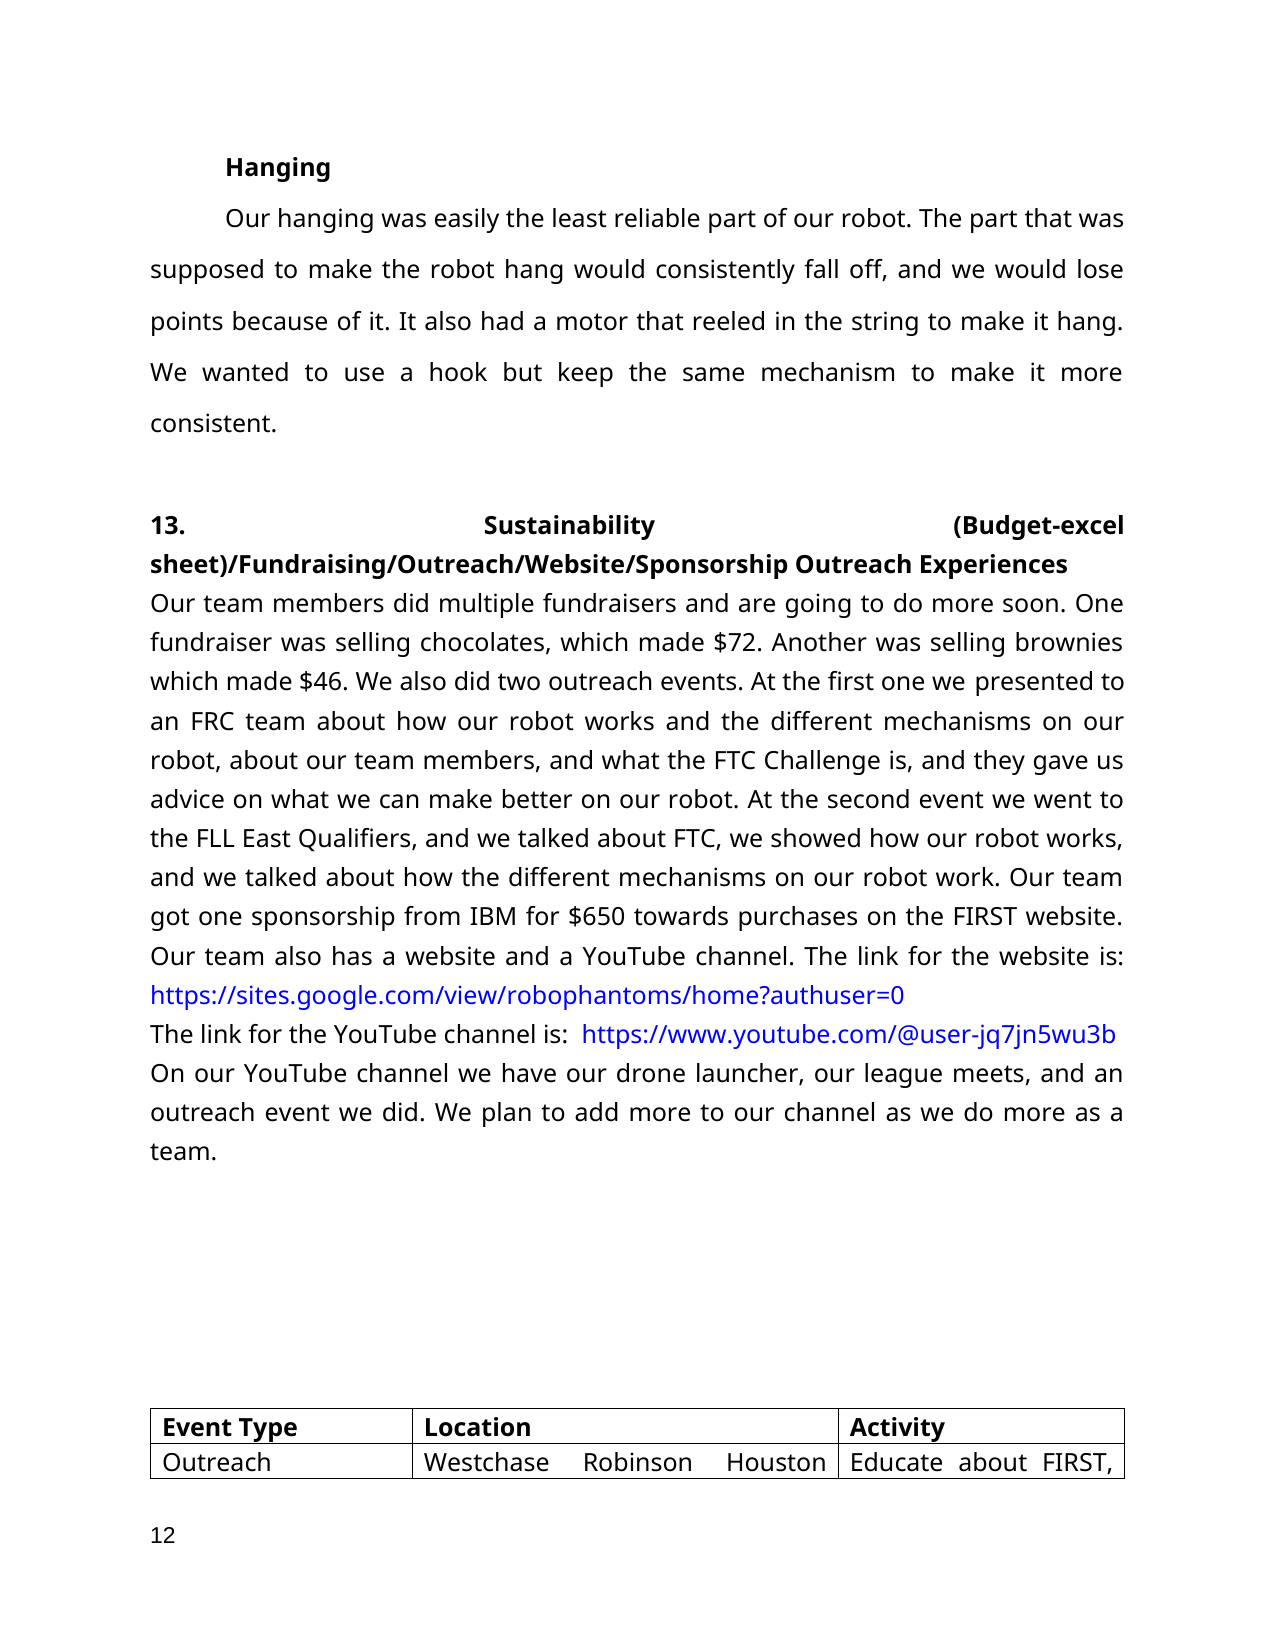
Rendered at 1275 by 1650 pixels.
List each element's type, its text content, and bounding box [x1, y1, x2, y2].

text Our team members did multiple fundraisers and are going to do more soon. One fundraiser was selling chocolates, which made $72. Another was selling brownies which made $46. We also did two outreach events. At the first one we presented to an FRC team about how our robot works and the different mechanisms on our robot, about our team members, and what the FTC Challenge is, and they gave us advice on what we can make better on our robot. At the second event we went to the FLL East Qualifiers, and we talked about FTC, we showed how our robot works, and we talked about how the different mechanisms on our robot work. Our team got one sponsorship from IBM for $650 towards purchases on the FIRST website. Our team also has a website and a YouTube channel. The link for the website is: https://sites.google.com/view/robophantoms/home?authuser=0 [150, 586, 1125, 1011]
table_cell Outreach [151, 1444, 412, 1478]
table_header Activity [839, 1409, 1124, 1443]
text On our YouTube channel we have our drone launcher, our league meets, and an outreach event we did. We plan to add more to our channel as we do more as a team. [150, 1056, 1125, 1168]
table_header Event Type [151, 1409, 412, 1443]
text Hanging [150, 150, 1125, 184]
text 13. Sustainability (Budget-excel sheet)/Fundraising/Outreach/Website/Sponsorship Outreach Experiences [150, 507, 1125, 581]
text The link for the YouTube channel is: https://www.youtube.com/@user-jq7jn5wu3b [150, 1016, 1125, 1051]
table_header Location [413, 1409, 838, 1443]
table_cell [839, 1444, 1124, 1478]
text Our hanging was easily the least reliable part of our robot. The part that was supposed to make the robot hang would consistently fall off, and we would lose points because of it. It also had a motor that reeled in the string to make it hang. We wanted to use a hook but keep the same mechanism to make it more consistent. [150, 201, 1125, 439]
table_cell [413, 1444, 838, 1478]
